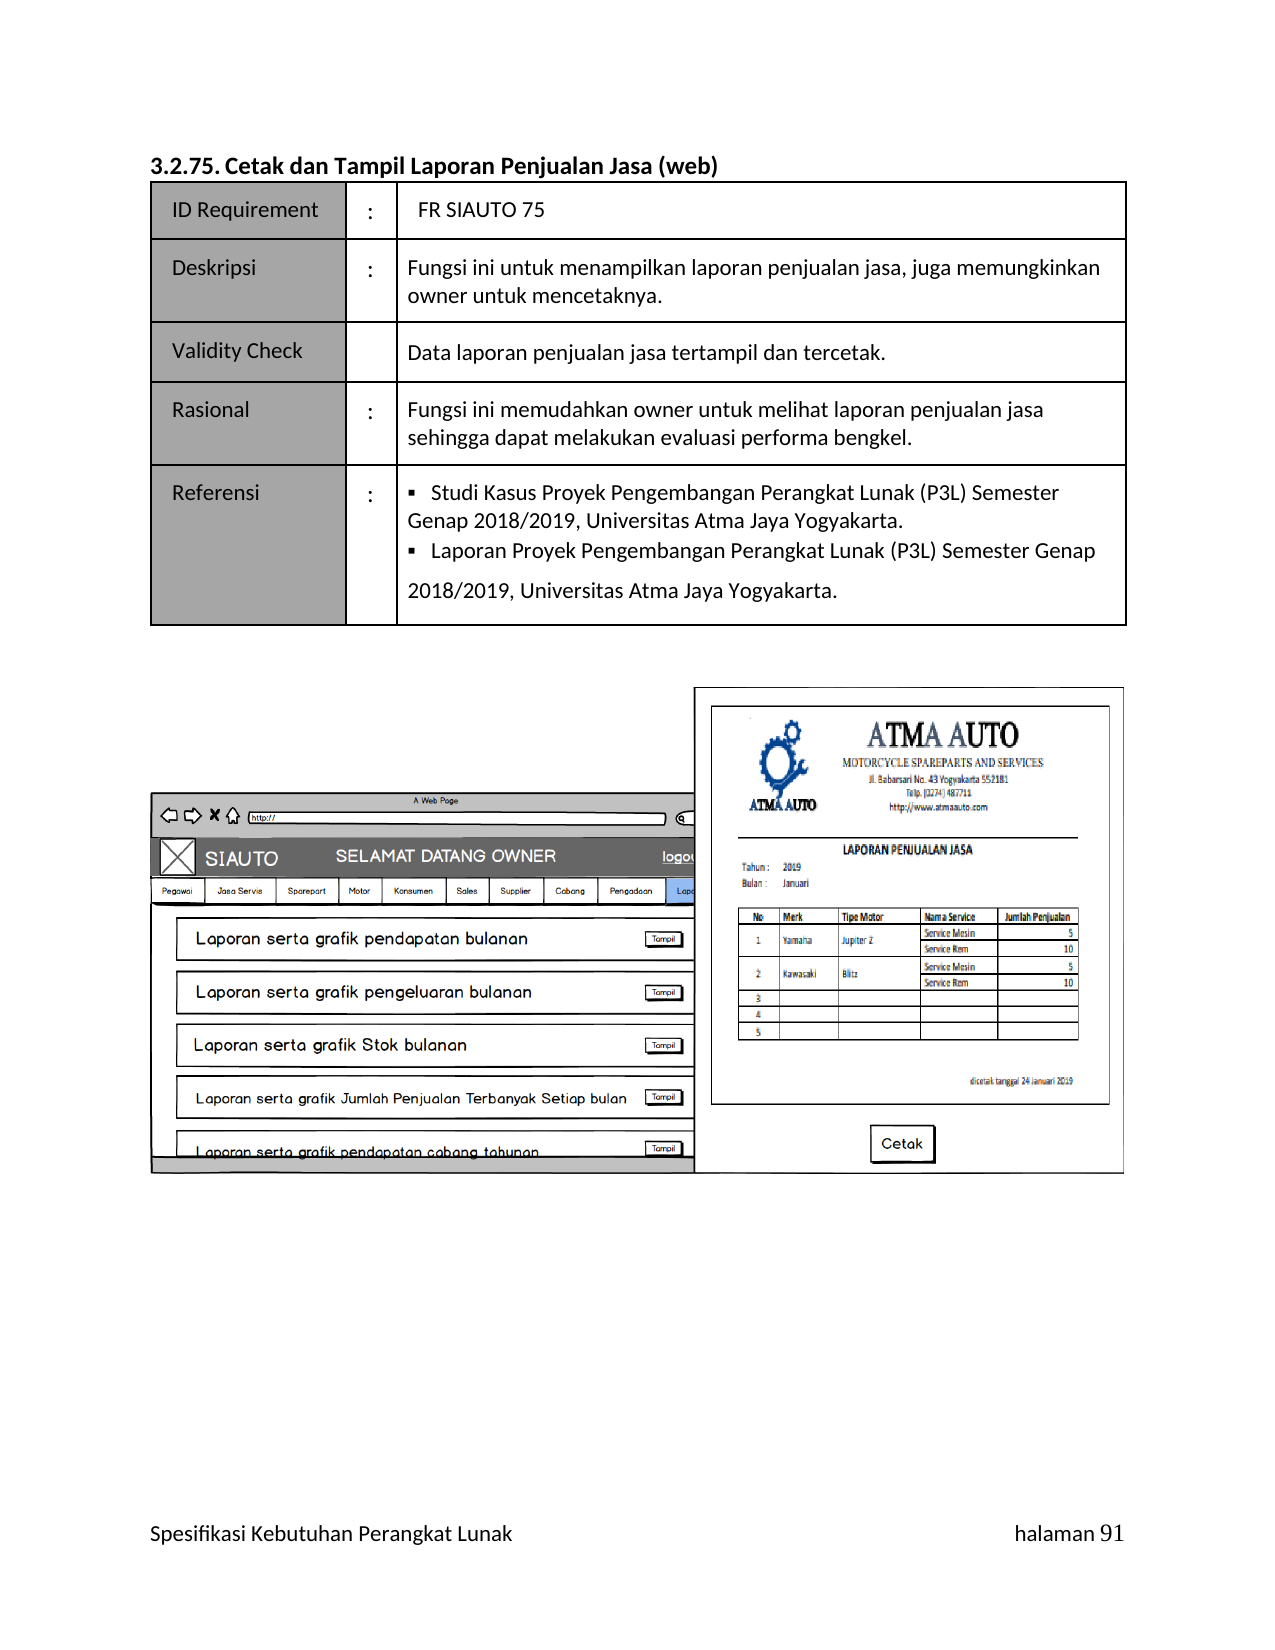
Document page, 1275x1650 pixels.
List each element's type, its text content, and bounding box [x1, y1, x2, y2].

table_cell : [347, 383, 396, 464]
table_cell Fungsi ini untuk menampilkan laporan penjualan jasa, juga memungkinkan owner untuk mencetaknya. [398, 240, 1125, 321]
table_cell : [347, 240, 396, 321]
table_cell Validity Check [152, 323, 345, 381]
table_cell Deskripsi [152, 240, 345, 321]
table_cell [347, 323, 396, 381]
list Cetak dan Tampil Laporan Penjualan Jasa (web) [150, 150, 1125, 181]
table_cell ▪ Studi Kasus Proyek Pengembangan Perangkat Lunak (P3L) Semester Genap 2018/2019, Universitas Atma Jaya Yogyakarta. ▪ Laporan Proyek Pengembangan Perangkat Lunak (P3L) Semester Genap 2018/2019, Universitas Atma Jaya Yogyakarta. [398, 466, 1125, 624]
table_header FR SIAUTO 75 [398, 183, 1125, 238]
table_cell Fungsi ini memudahkan owner untuk melihat laporan penjualan jasa sehingga dapat melakukan evaluasi performa bengkel. [398, 383, 1125, 464]
table_cell Data laporan penjualan jasa tertampil dan tercetak. [398, 323, 1125, 381]
table_cell : [347, 466, 396, 624]
table_header : [347, 183, 396, 238]
table_cell Rasional [152, 383, 345, 464]
table_cell Referensi [152, 466, 345, 624]
table_header ID Requirement [152, 183, 345, 238]
picture [150, 687, 1124, 1174]
